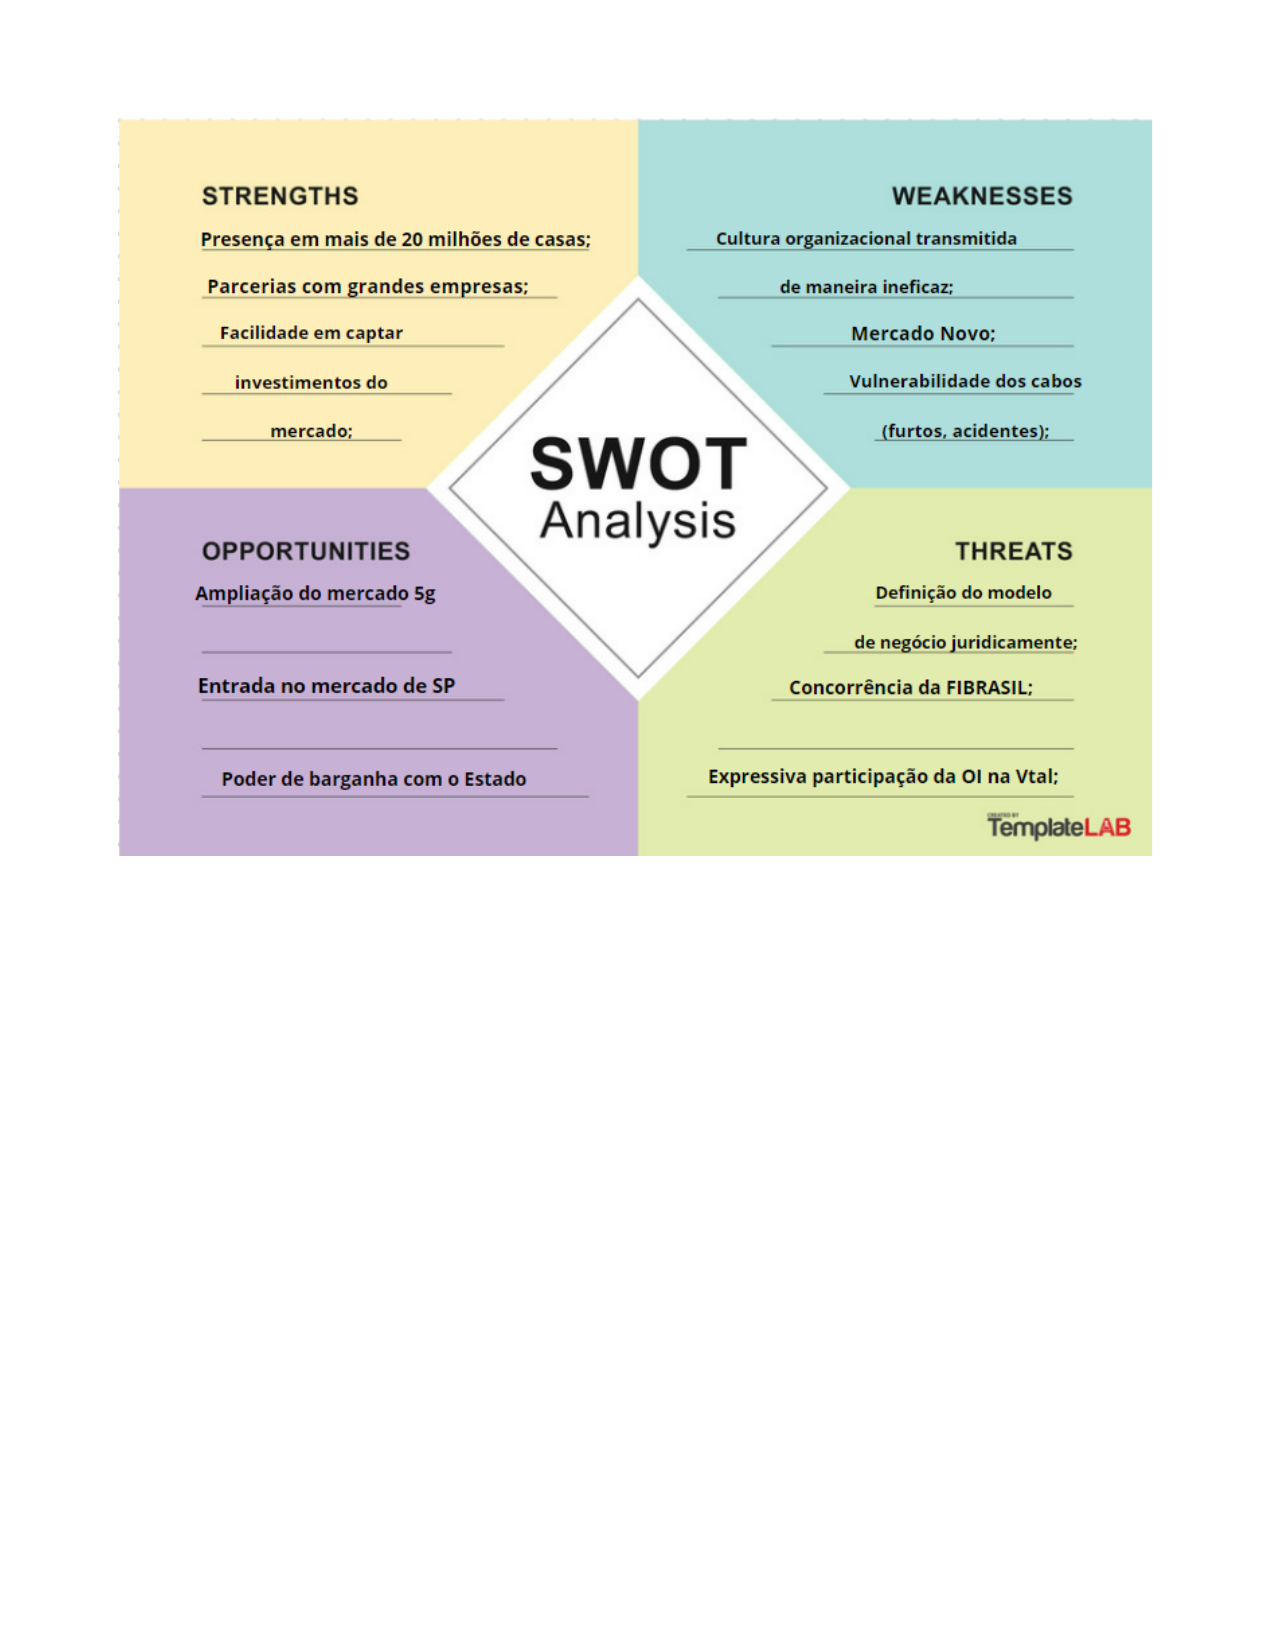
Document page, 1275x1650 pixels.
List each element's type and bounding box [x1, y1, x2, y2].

picture [118, 118, 1153, 856]
